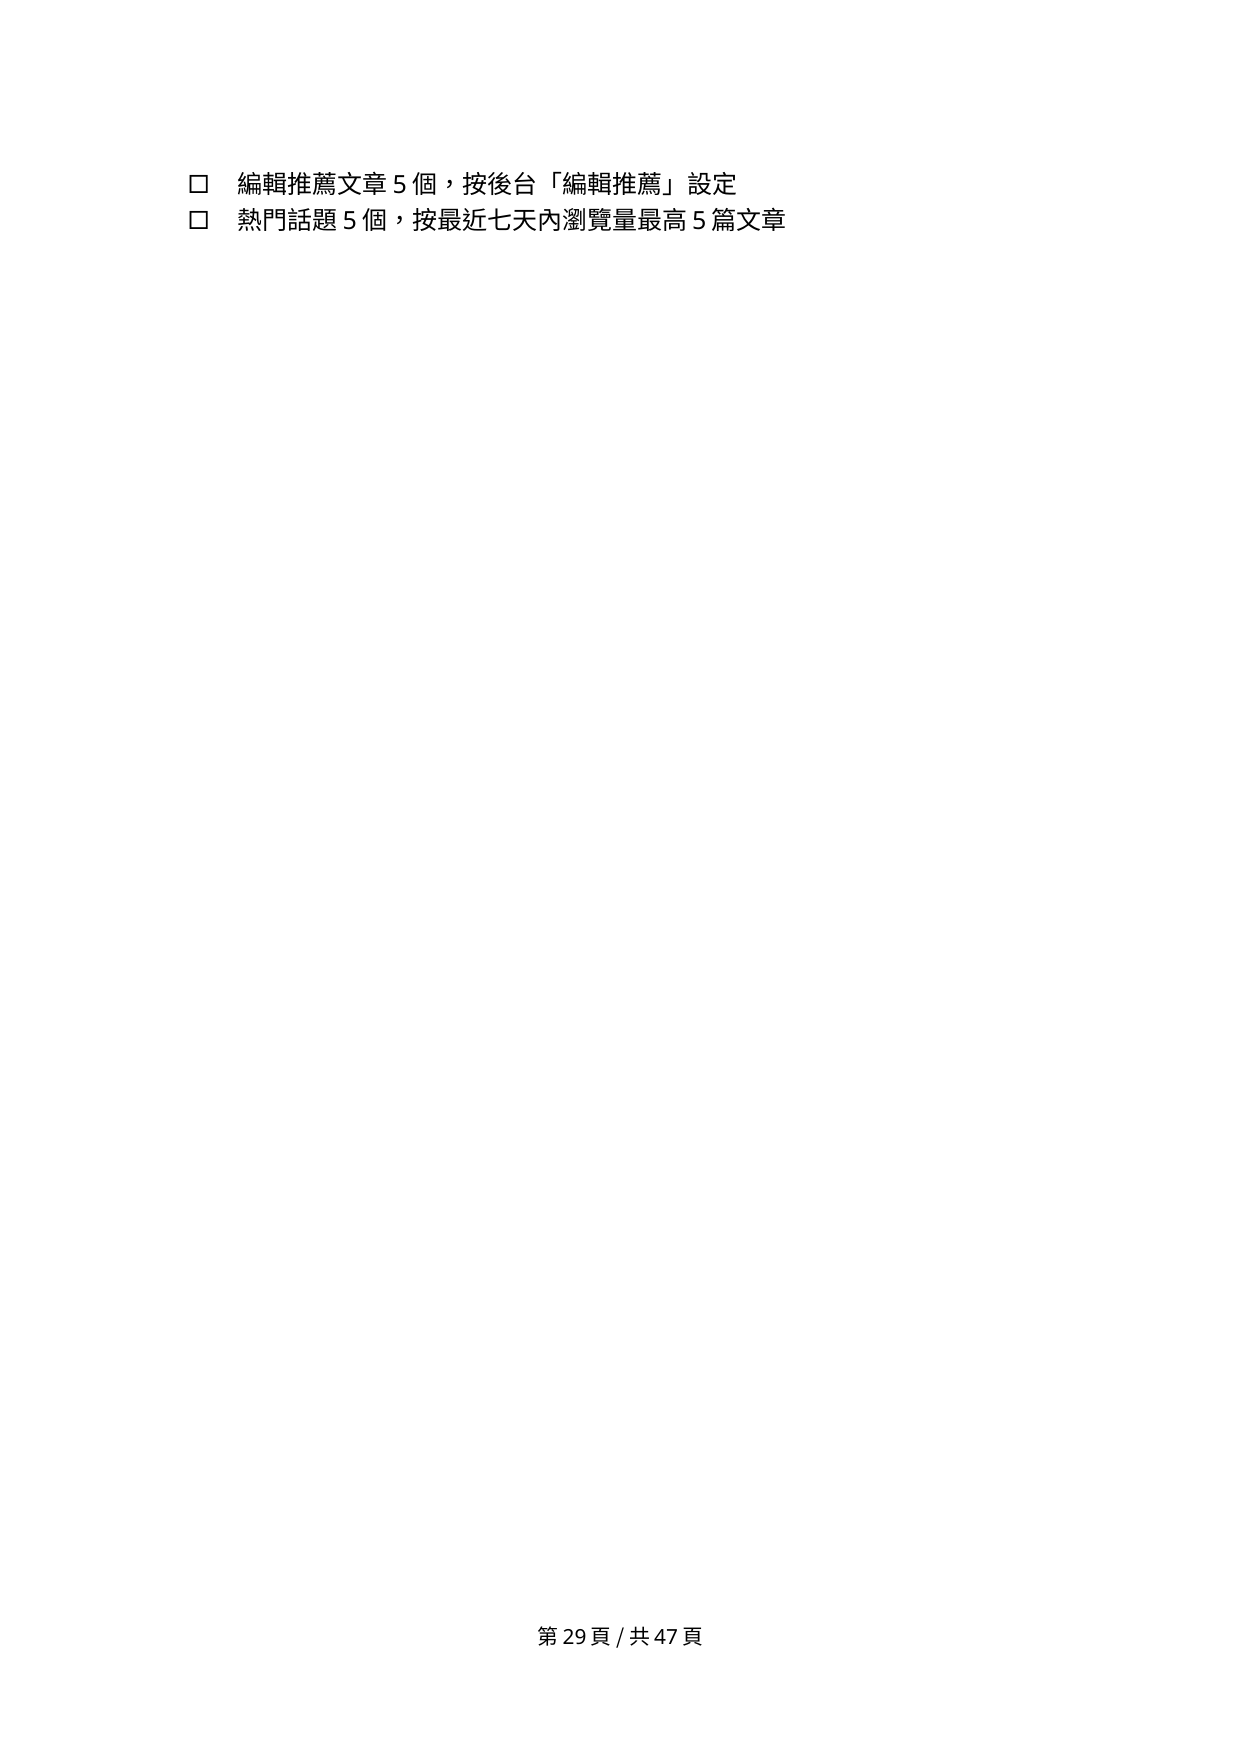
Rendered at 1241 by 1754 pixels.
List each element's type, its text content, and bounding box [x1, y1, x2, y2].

list 熱門話題5個，按最近七天內瀏覽量最高5篇文章 [187, 201, 1053, 237]
list 編輯推薦文章5個，按後台「編輯推薦」設定 [187, 164, 1053, 201]
